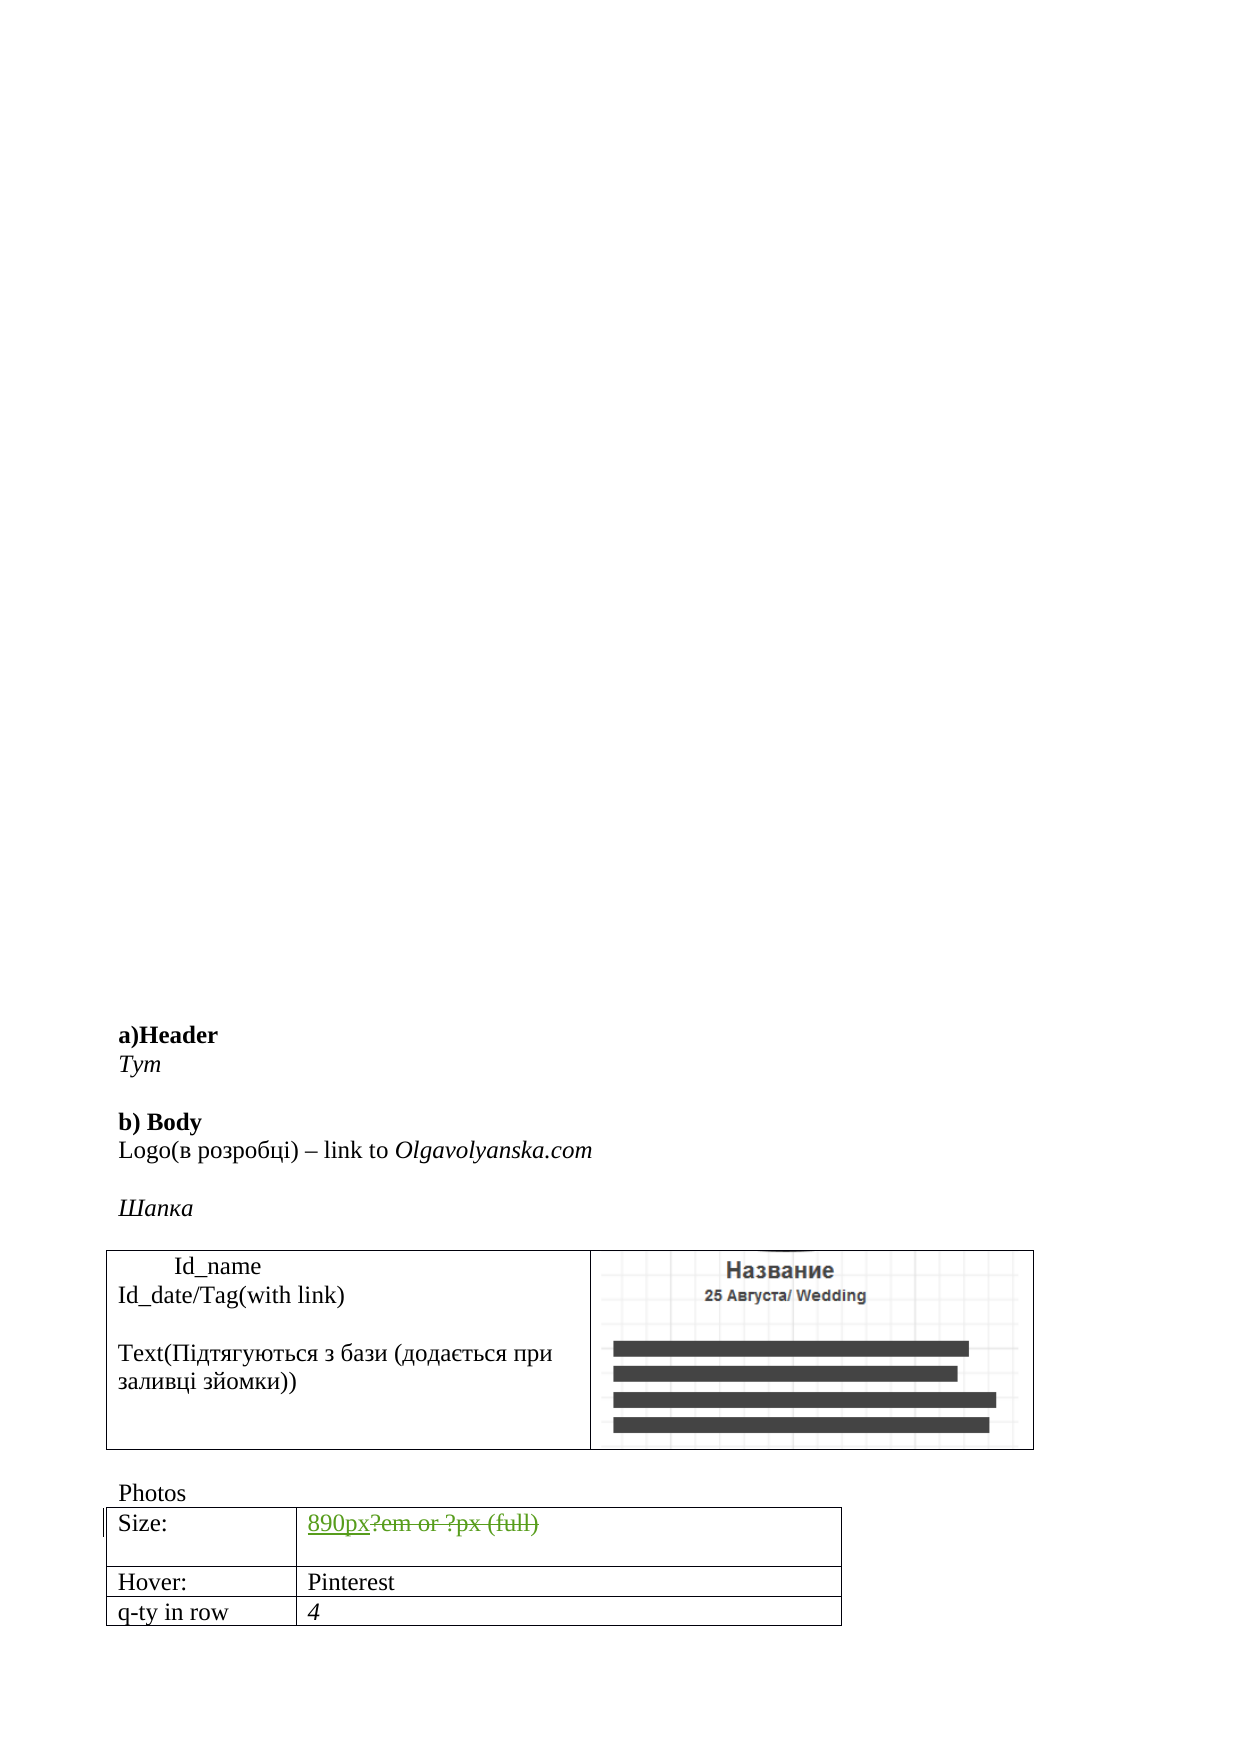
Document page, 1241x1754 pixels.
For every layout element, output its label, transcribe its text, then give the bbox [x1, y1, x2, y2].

text a)Header [118, 1020, 1122, 1049]
text Тут [118, 1049, 1122, 1078]
table_header [591, 1251, 601, 1449]
text Logo(в розробці) – link to Olgavolyanska.com [118, 1135, 1122, 1164]
table_header [297, 1508, 841, 1566]
table_header Size: [107, 1508, 296, 1566]
table_cell 4 [297, 1597, 841, 1625]
table_cell q-ty in row [107, 1597, 296, 1625]
picture [601, 1251, 1019, 1449]
table_header Id_name Id_date/Tag(with link) Text(Підтягуються з бази (додається при заливці зйомки)) [107, 1251, 590, 1449]
table_cell Pinterest [297, 1567, 841, 1596]
table_header [1019, 1251, 1033, 1449]
text b) Body [118, 1107, 1122, 1135]
text Photos [118, 1478, 1122, 1507]
table_cell Hover: [107, 1567, 296, 1596]
text Шапка [118, 1193, 1122, 1222]
